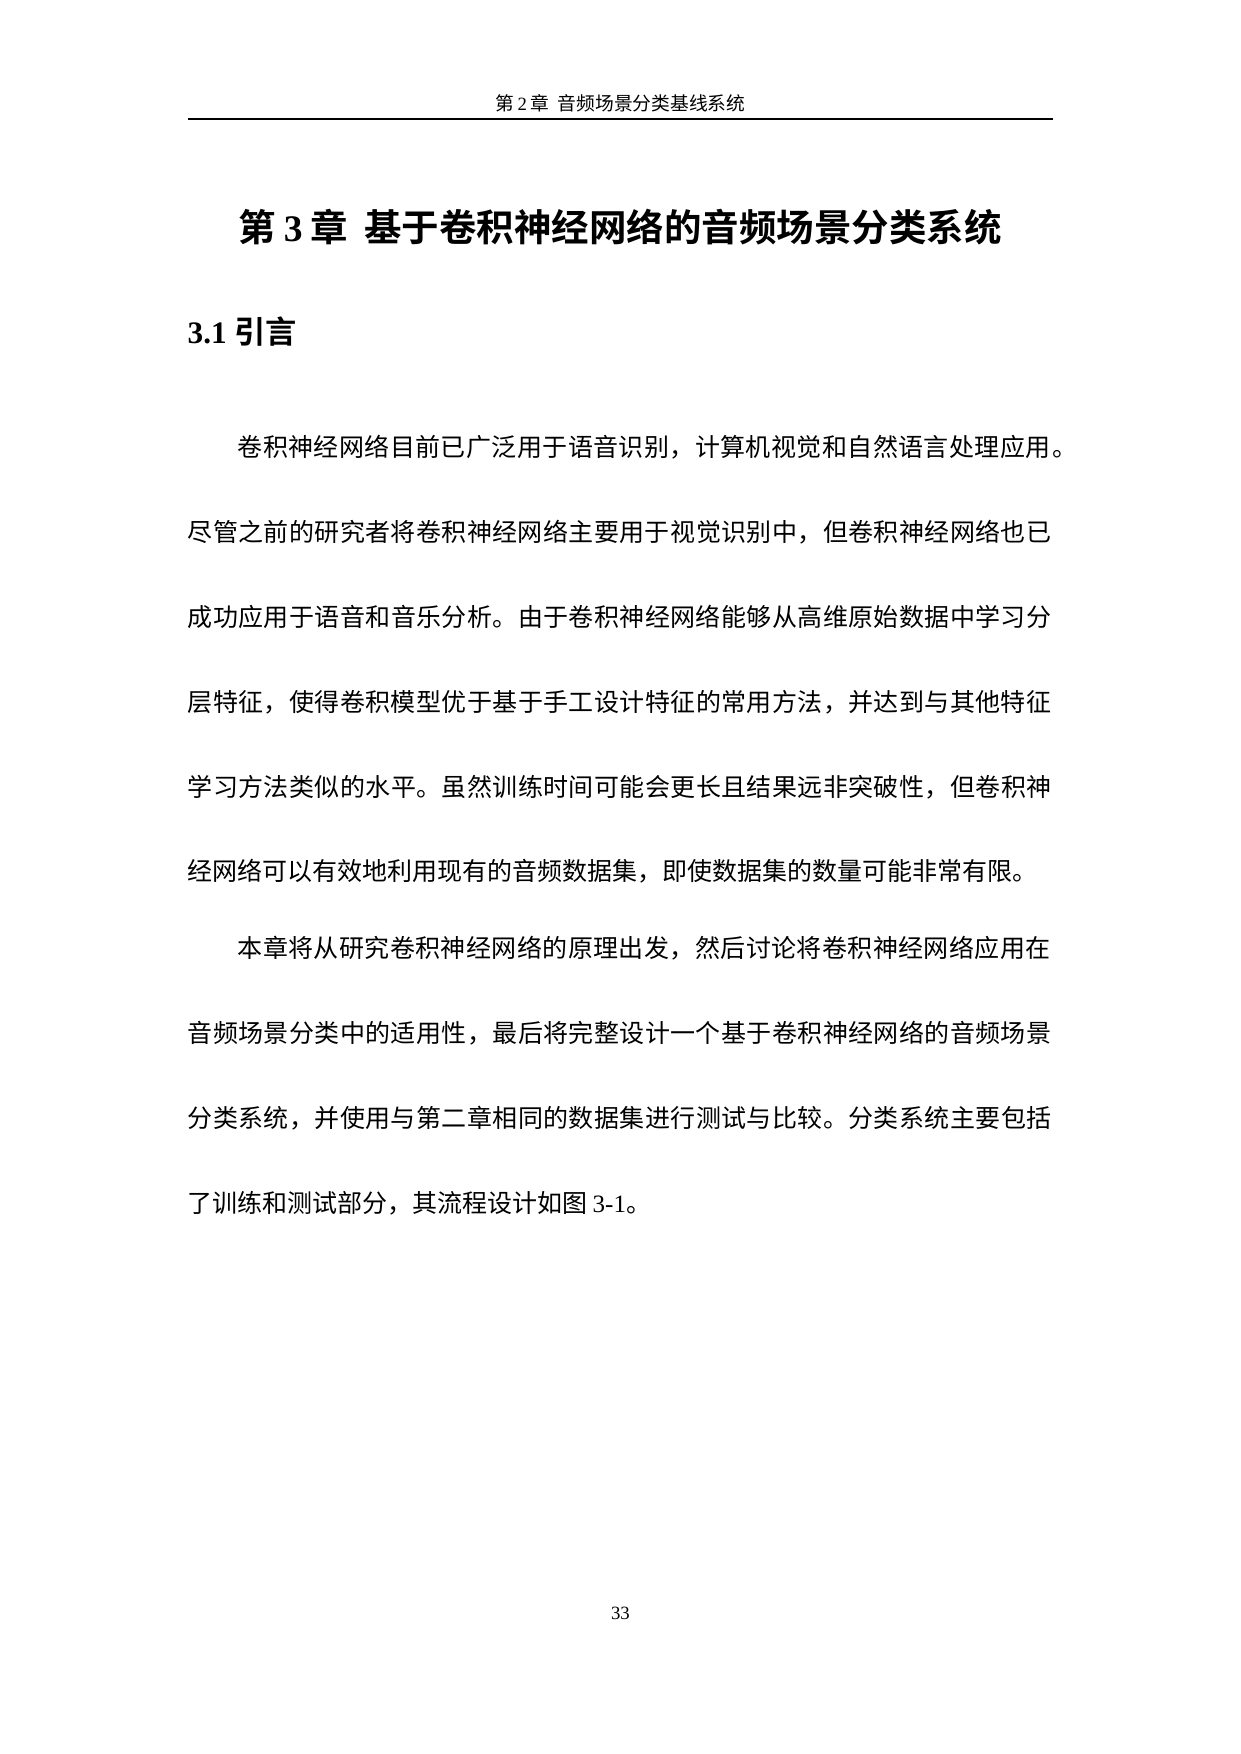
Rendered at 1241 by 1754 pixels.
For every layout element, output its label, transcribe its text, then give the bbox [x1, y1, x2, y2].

text 卷积神经网络目前已广泛用于语音识别，计算机视觉和自然语言处理应用。尽管之前的研究者将卷积神经网络主要用于视觉识别中，但卷积神经网络也已成功应用于语音和音乐分析。由于卷积神经网络能够从高维原始数据中学习分层特征，使得卷积模型优于基于手工设计特征的常用方法，并达到与其他特征学习方法类似的水平。虽然训练时间可能会更长且结果远非突破性，但卷积神经网络可以有效地利用现有的音频数据集，即使数据集的数量可能非常有限。 [187, 412, 1053, 904]
subtitle 第3章 基于卷积神经网络的音频场景分类系统 [187, 191, 1053, 258]
subtitle 3.1 引言 [187, 296, 1053, 364]
text 本章将从研究卷积神经网络的原理出发，然后讨论将卷积神经网络应用在音频场景分类中的适用性，最后将完整设计一个基于卷积神经网络的音频场景分类系统，并使用与第二章相同的数据集进行测试与比较。分类系统主要包括了训练和测试部分，其流程设计如图3-1。 [187, 913, 1053, 1236]
